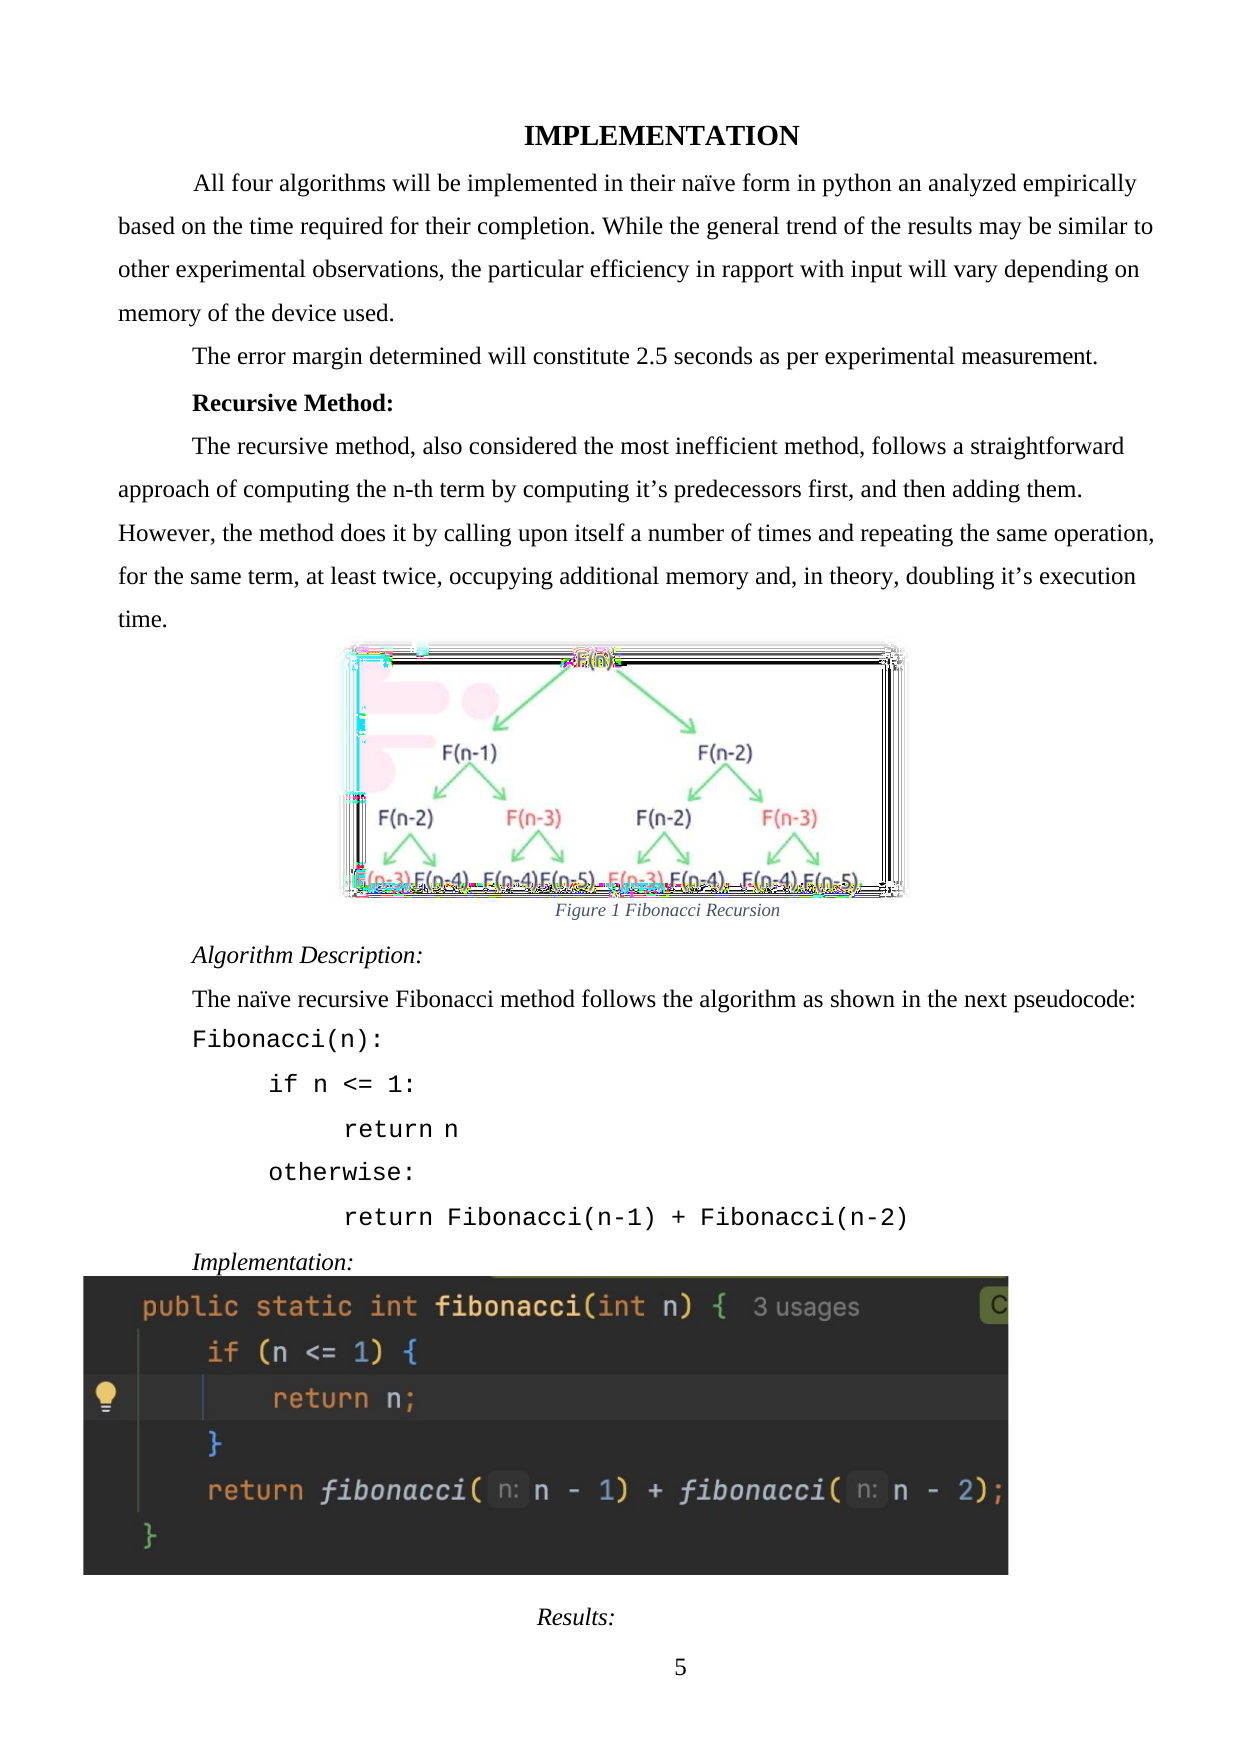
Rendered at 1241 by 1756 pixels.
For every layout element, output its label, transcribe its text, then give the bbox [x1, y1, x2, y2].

text The recursive method, also considered the most inefficient method, follows a straightforward approach of computing the n-th term by computing it’s predecessors first, and then adding them. [118, 431, 1171, 503]
text However, the method does it by calling upon itself a number of times and repeating the same operation, for the same term, at least twice, occupying additional memory and, in theory, doubling it’s execution time. [118, 518, 1171, 633]
text Fibonacci(n): [192, 1027, 1236, 1055]
text return n otherwise: [268, 1114, 571, 1188]
picture [83, 1276, 1009, 1575]
text The naïve recursive Fibonacci method follows the algorithm as shown in the next pseudocode: [192, 984, 1236, 1012]
text return Fibonacci(n-1) + Fibonacci(n-2) [343, 1202, 1236, 1233]
subtitle IMPLEMENTATION [87, 118, 1236, 151]
text The error margin determined will constitute 2.5 seconds as per experimental measurement. [192, 341, 1236, 369]
picture [332, 634, 915, 916]
subtitle Recursive Method: [192, 388, 1236, 417]
text Results: [537, 1602, 1236, 1631]
text if n <= 1: [268, 1069, 1236, 1100]
text All four algorithms will be implemented in their naïve form in python an analyzed empirically based on the time required for their completion. While the general trend of the results may be similar to other experimental observations, the particular efficiency in rapport with input will vary depending on memory of the device used. [118, 168, 1171, 326]
text Implementation: [192, 1247, 1236, 1276]
text Algorithm Description: [192, 940, 1236, 969]
